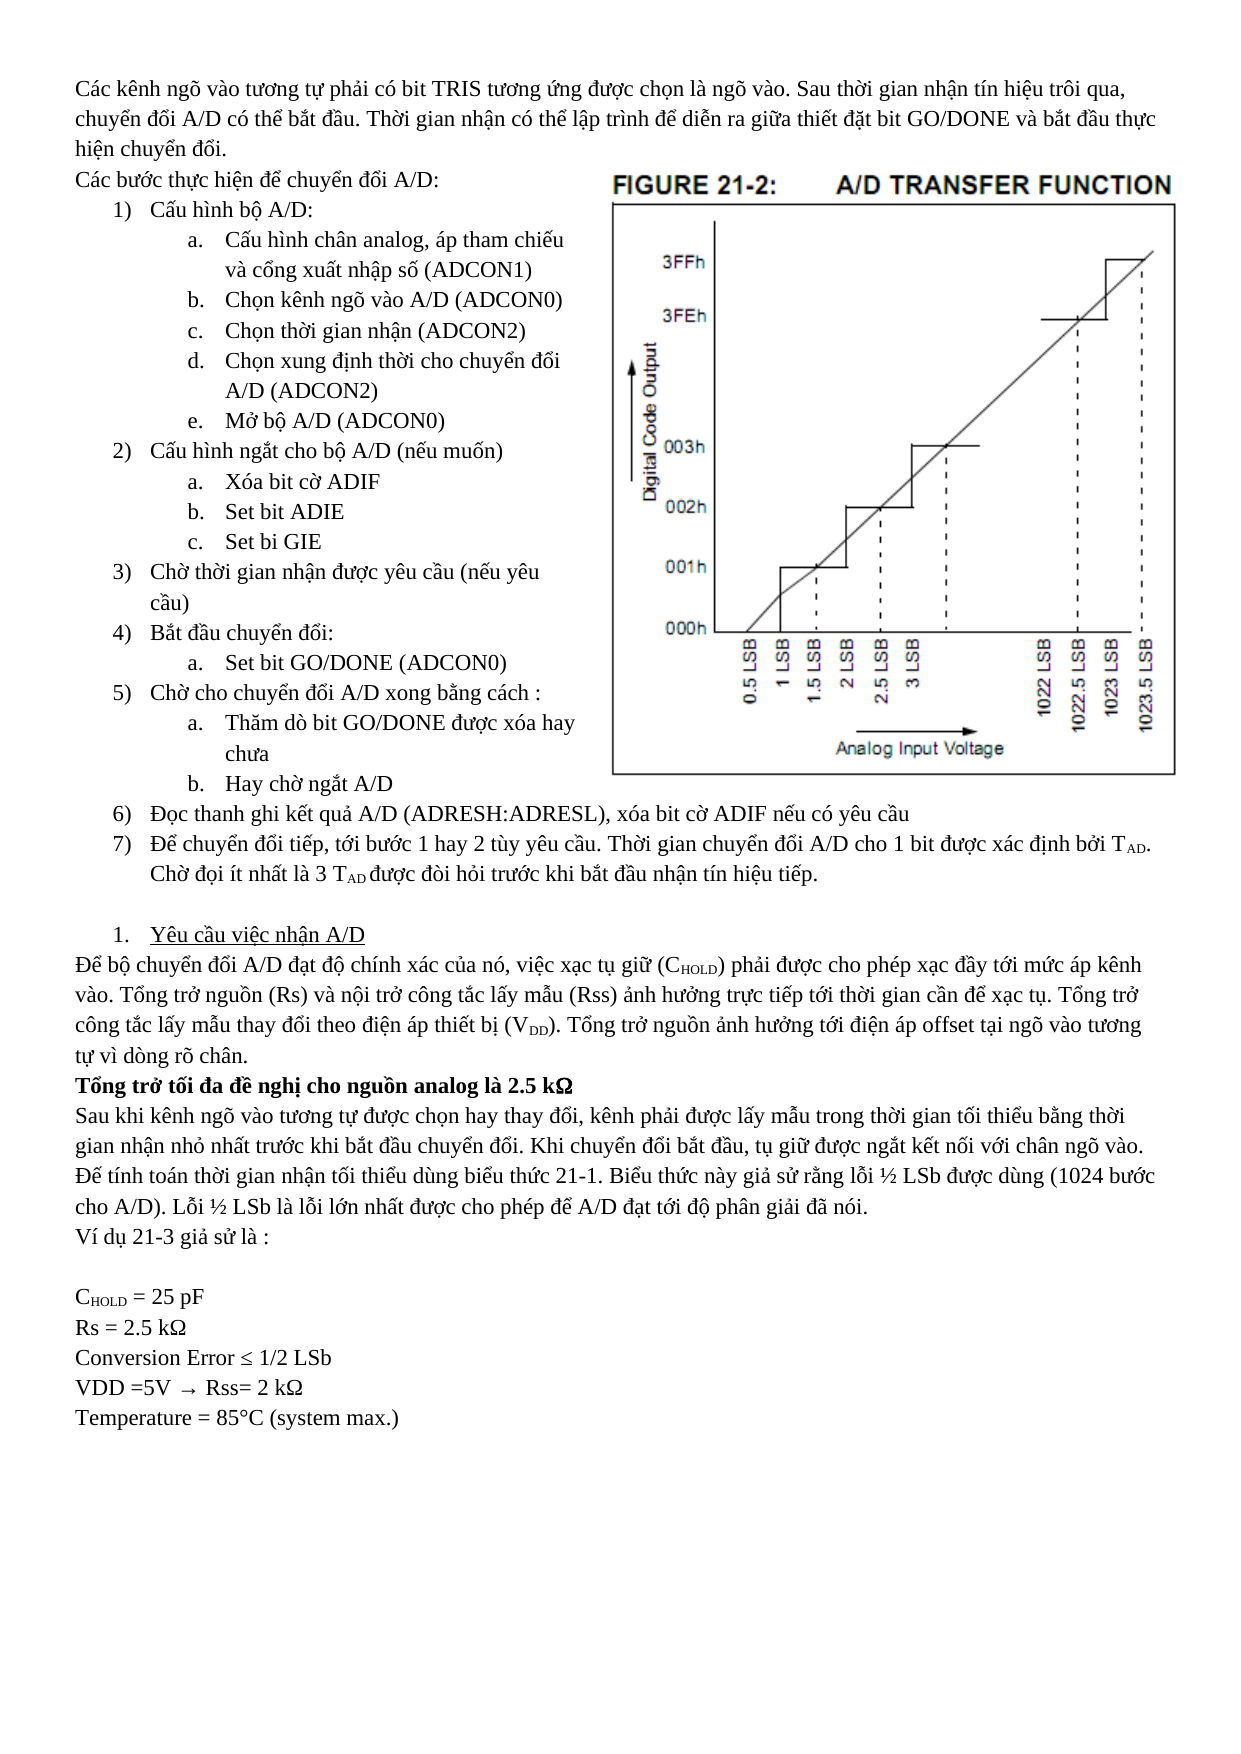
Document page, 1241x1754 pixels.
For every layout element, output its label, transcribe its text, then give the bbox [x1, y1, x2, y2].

text VDD =5V → Rss= 2 kΩ [75, 1374, 1165, 1400]
list Thăm dò bit GO/DONE được xóa hay chưa [187, 709, 603, 766]
list Cấu hình chân analog, áp tham chiếu và cổng xuất nhập số (ADCON1) [187, 226, 603, 283]
list Cấu hình bộ A/D: [112, 196, 603, 222]
list Chờ cho chuyển đổi A/D xong bằng cách : [112, 679, 603, 706]
list Yêu cầu việc nhận A/D [112, 921, 1165, 947]
list Đọc thanh ghi kết quả A/D (ADRESH:ADRESL), xóa bit cờ ADIF nếu có yêu cầu [112, 800, 1165, 826]
text Conversion Error ≤ 1/2 LSb [75, 1344, 1165, 1370]
text Ví dụ 21-3 giả sử là : [75, 1223, 1165, 1249]
list Set bi GIE [187, 528, 603, 554]
list Set bit GO/DONE (ADCON0) [187, 649, 603, 675]
list Bắt đầu chuyển đổi: [112, 619, 603, 645]
text Temperature = 85°C (system max.) [75, 1404, 1165, 1431]
text Đế tính toán thời gian nhận tối thiểu dùng biểu thức 21-1. Biểu thức này giả sử rằng lỗi ½ LSb được dùng (1024 bước cho A/D). Lỗi ½ LSb là lỗi lớn nhất được cho phép để A/D đạt tới độ phân giải đã nói. [75, 1162, 1165, 1219]
list Set bit ADIE [187, 498, 603, 524]
list Xóa bit cờ ADIF [187, 468, 603, 494]
list Chọn xung định thời cho chuyển đổi A/D (ADCON2) [187, 347, 603, 403]
list Chờ thời gian nhận được yêu cầu (nếu yêu cầu) [112, 558, 603, 615]
text Sau khi kênh ngõ vào tương tự được chọn hay thay đổi, kênh phải được lấy mẫu trong thời gian tối thiểu bằng thời gian nhận nhỏ nhất trước khi bắt đầu chuyển đổi. Khi chuyển đổi bắt đầu, tụ giữ được ngắt kết nối với chân ngõ vào. [75, 1102, 1165, 1159]
text Rs = 2.5 kΩ [75, 1313, 1165, 1340]
text Để bộ chuyển đổi A/D đạt độ chính xác của nó, việc xạc tụ giữ (CHOLD) phải được cho phép xạc đầy tới mức áp kênh vào. Tổng trở nguồn (Rs) và nội trở công tắc lấy mẫu (Rss) ảnh hưởng trực tiếp tới thời gian cần để xạc tụ. Tổng trở công tắc lấy mẫu thay đổi theo điện áp thiết bị (VDD). Tổng trở nguồn ảnh hưởng tới điện áp offset tại ngõ vào tương tự vì dòng rõ chân. [75, 951, 1165, 1068]
text Các bước thực hiện để chuyển đổi A/D: [75, 166, 603, 192]
list Để chuyển đổi tiếp, tới bước 1 hay 2 tùy yêu cầu. Thời gian chuyển đổi A/D cho 1 bit được xác định bởi TAD. Chờ đọi ít nhất là 3 TAD được đòi hỏi trước khi bắt đầu nhận tín hiệu tiếp. [112, 830, 1165, 887]
list Cấu hình ngắt cho bộ A/D (nếu muốn) [112, 437, 603, 464]
text Tổng trở tối đa đề nghị cho nguồn analog là 2.5 k [75, 1072, 1165, 1098]
text Các kênh ngõ vào tương tự phải có bit TRIS tương ứng được chọn là ngõ vào. Sau thời gian nhận tín hiệu trôi qua, chuyển đổi A/D có thể bắt đầu. Thời gian nhận có thể lập trình để diễn ra giữa thiết đặt bit GO/DONE và bắt đầu thực hiện chuyển đổi. [75, 75, 1165, 162]
picture [603, 166, 1181, 776]
list Mở bộ A/D (ADCON0) [187, 407, 603, 434]
list Hay chờ ngắt A/D [187, 770, 1165, 796]
list Chọn kênh ngõ vào A/D (ADCON0) [187, 286, 603, 313]
text CHOLD = 25 pF [75, 1283, 1165, 1310]
list Chọn thời gian nhận (ADCON2) [187, 317, 603, 343]
